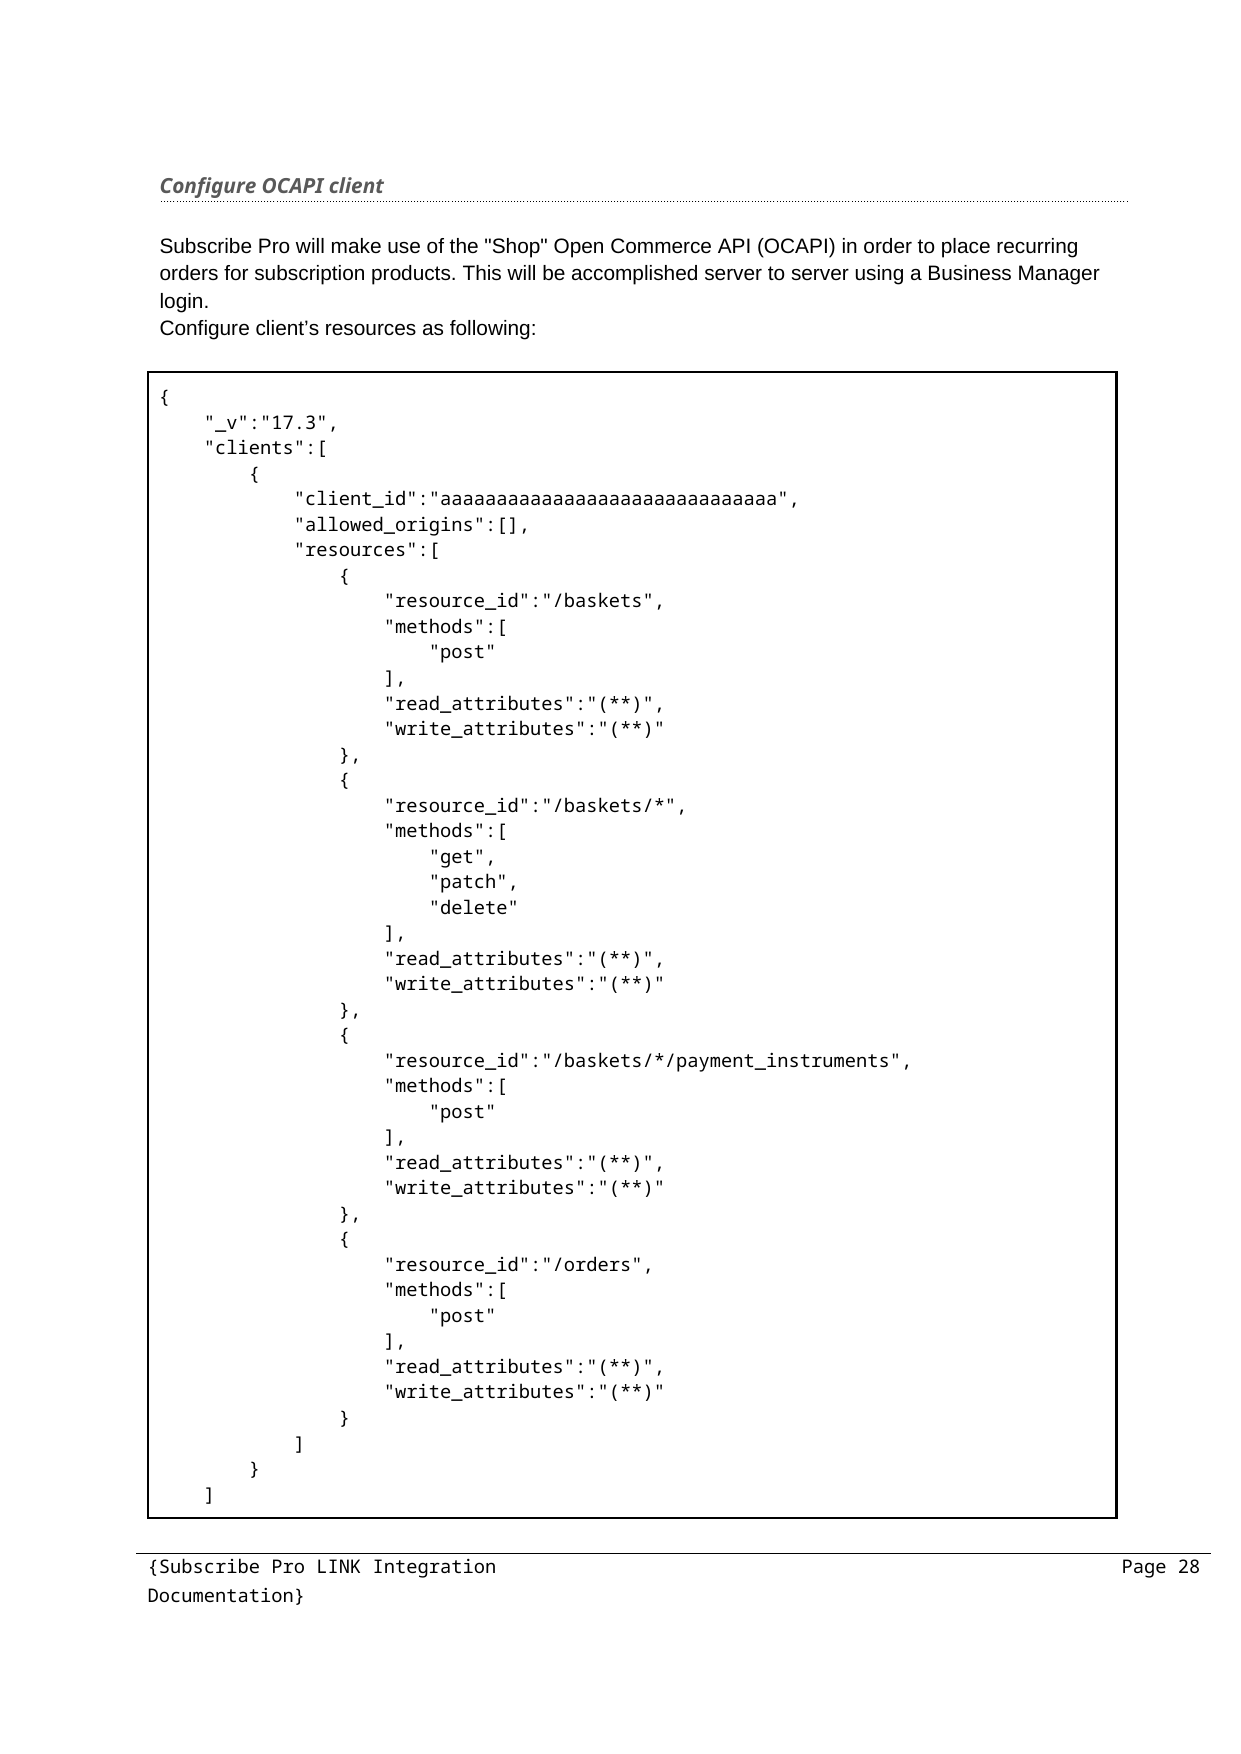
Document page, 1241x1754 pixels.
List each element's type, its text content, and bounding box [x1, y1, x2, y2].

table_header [149, 373, 1115, 1517]
subtitle Configure OCAPI client [159, 171, 1128, 202]
text Subscribe Pro will make use of the "Shop" Open Commerce API (OCAPI) in order to place recurring orders for subscription products. This will be accomplished server to server using a Business Manager login. [159, 233, 1128, 312]
text Configure client’s resources as following: [159, 316, 1128, 340]
